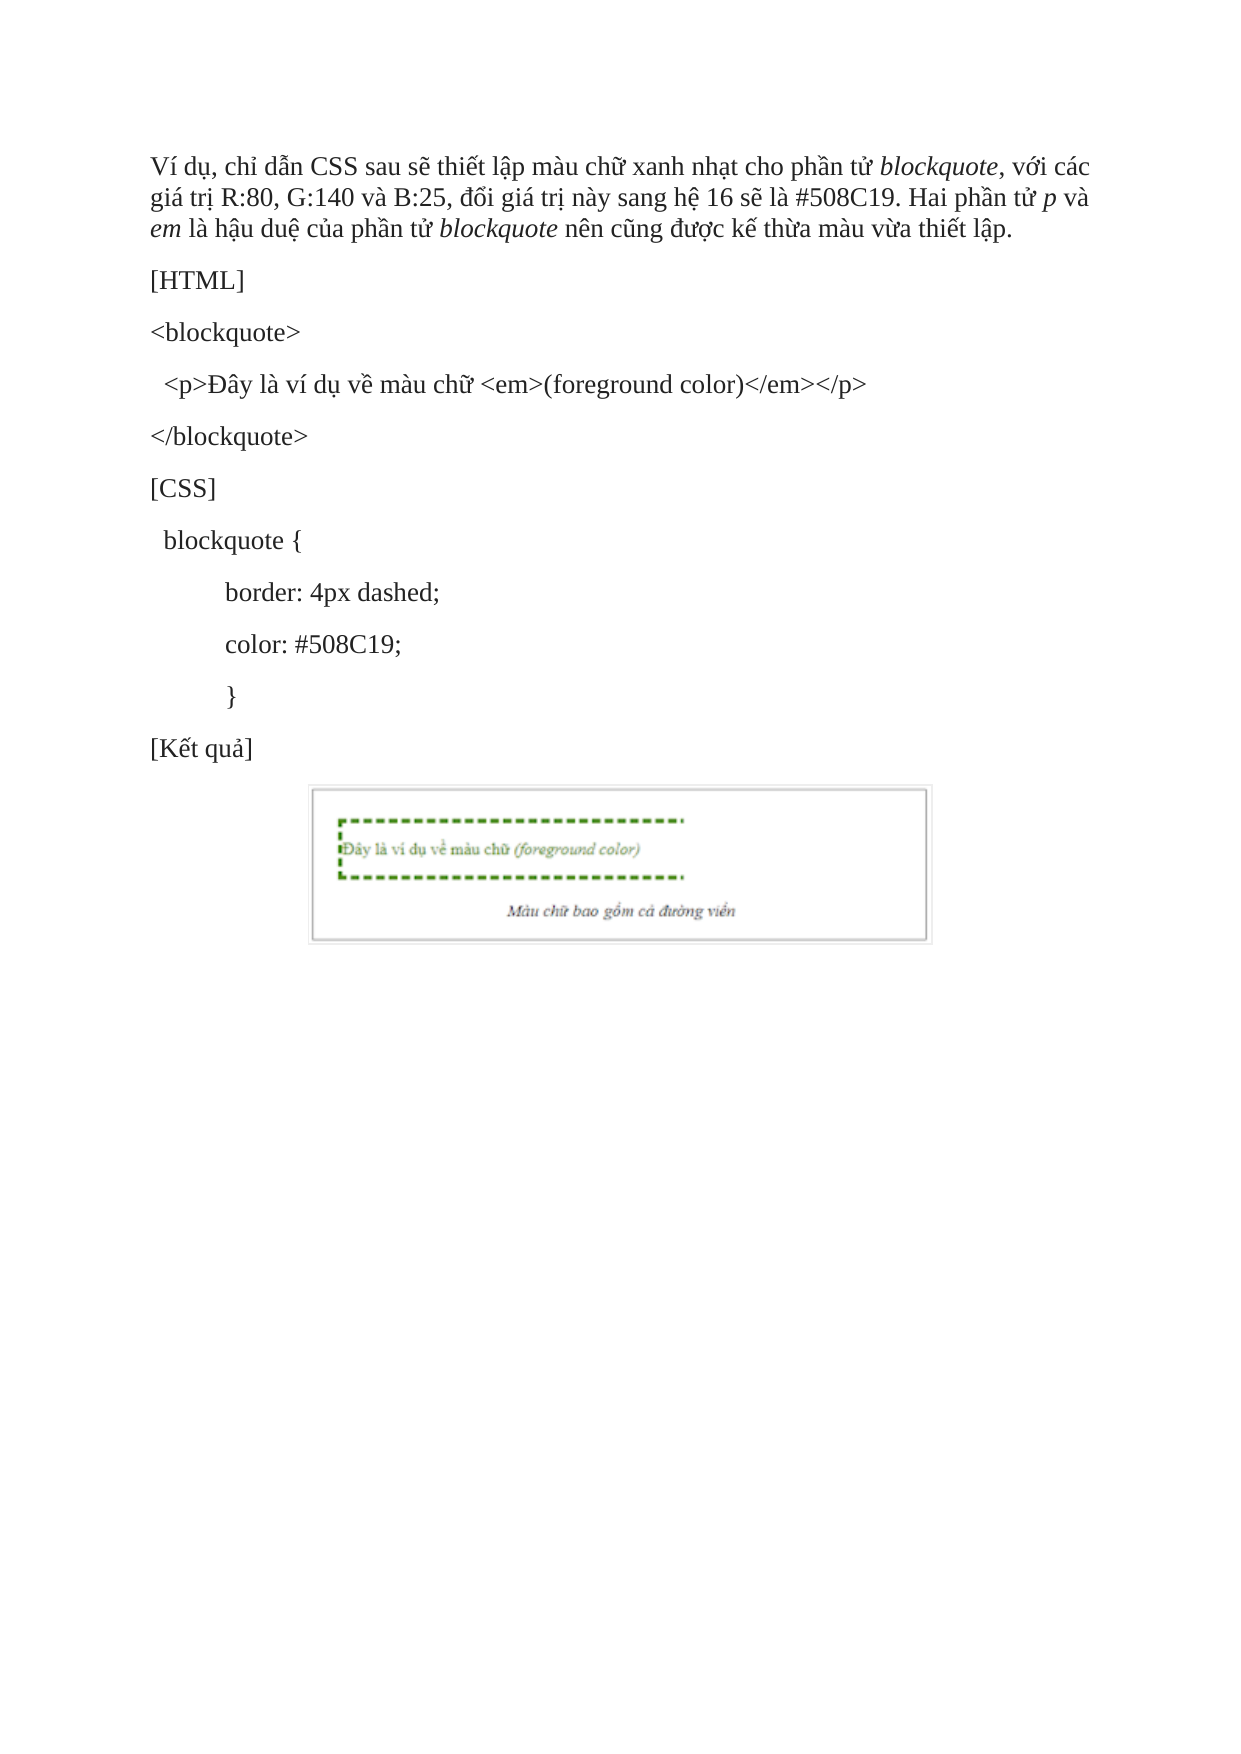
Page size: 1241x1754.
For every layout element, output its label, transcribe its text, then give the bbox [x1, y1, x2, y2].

text color: #508C19; [150, 628, 1090, 659]
text <blockquote> [150, 316, 1090, 347]
text [CSS] [150, 472, 1090, 503]
text blockquote { [150, 524, 1090, 555]
text [HTML] [150, 264, 1090, 295]
text } [150, 680, 1090, 711]
text </blockquote> [150, 420, 1090, 451]
text [Kết quả] [150, 732, 1090, 763]
text Ví dụ, chỉ dẫn CSS sau sẽ thiết lập màu chữ xanh nhạt cho phần tử blockquote, với các giá trị R:80, G:140 và B:25, đổi giá trị này sang hệ 16 sẽ là #508C19. Hai phần tử p và em là hậu duệ của phần tử blockquote nên cũng được kế thừa màu vừa thiết lập. [150, 150, 1090, 243]
text border: 4px dashed; [150, 576, 1090, 607]
picture [309, 786, 931, 943]
text <p>Đây là ví dụ về màu chữ <em>(foreground color)</em></p> [150, 368, 1090, 399]
